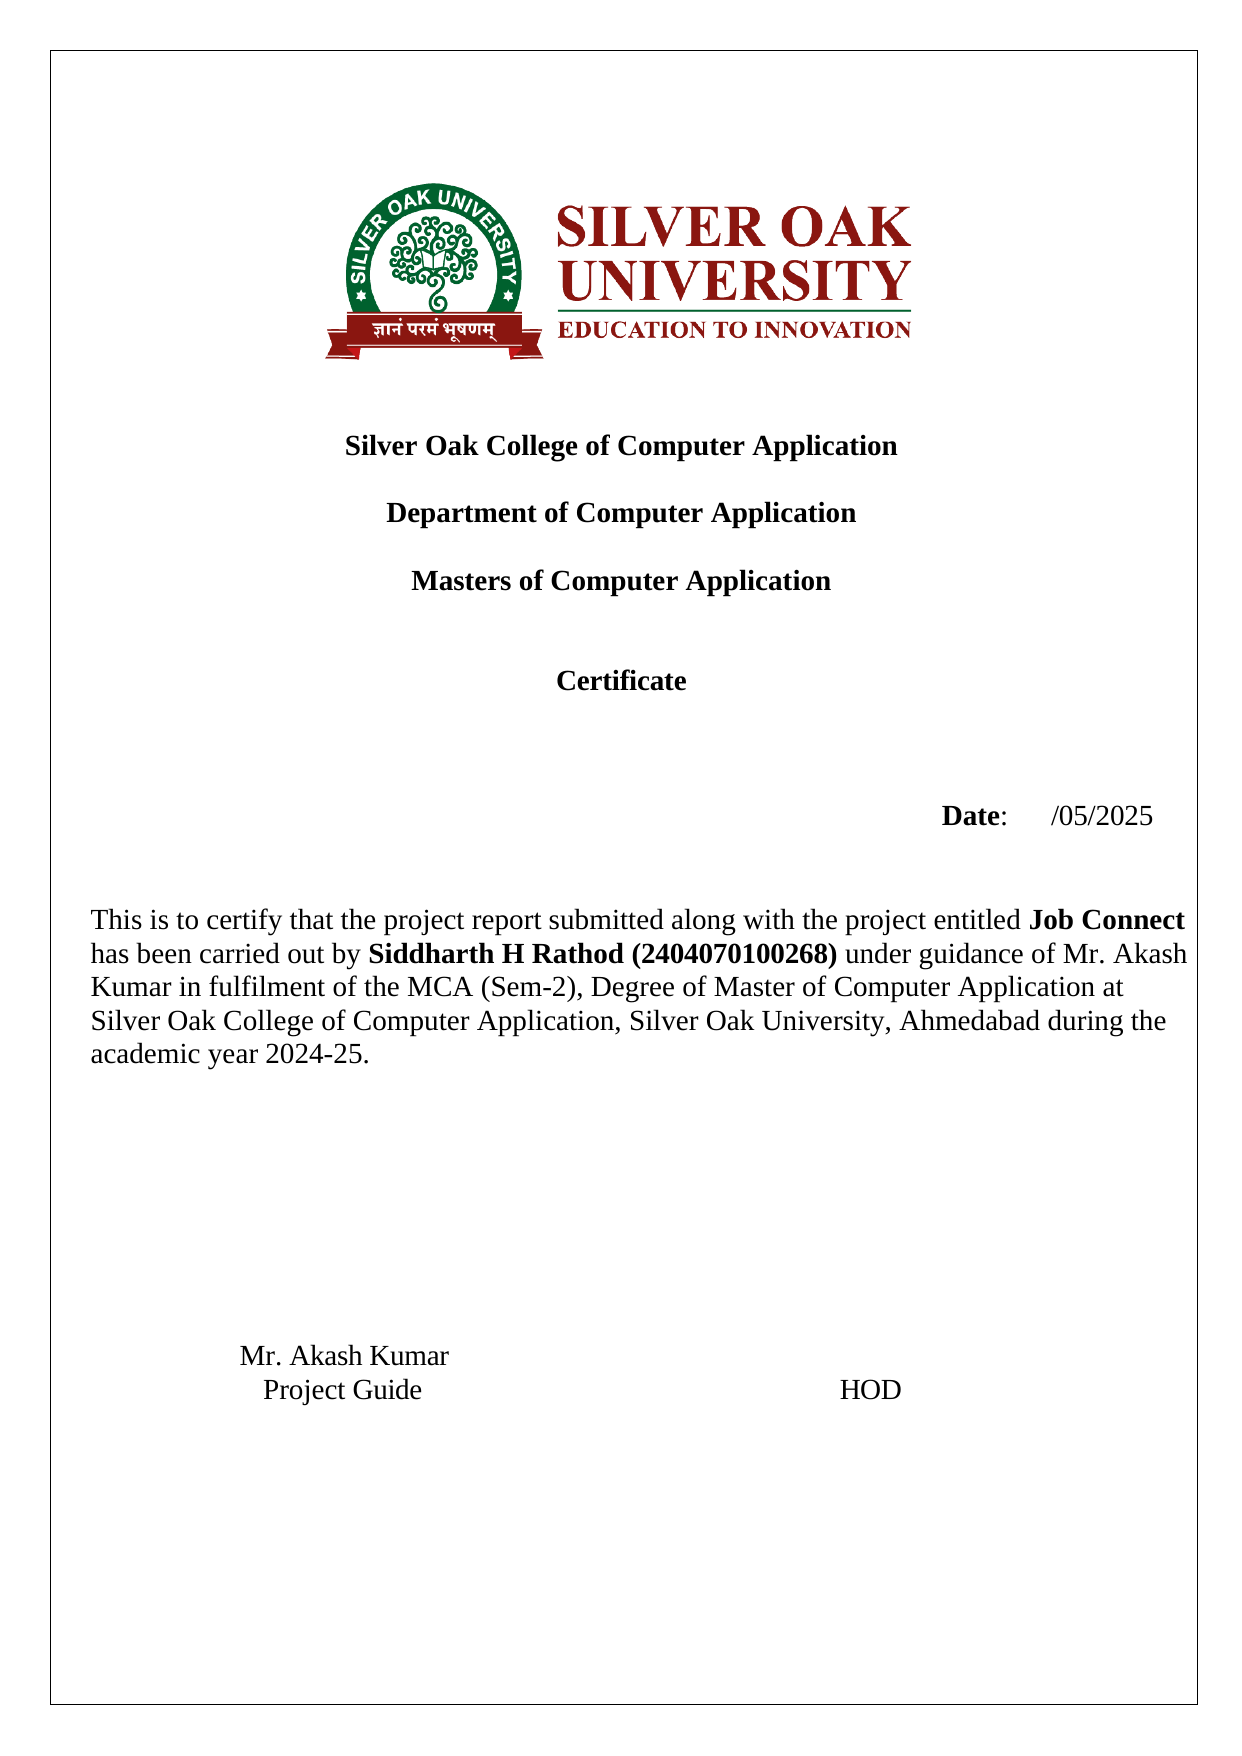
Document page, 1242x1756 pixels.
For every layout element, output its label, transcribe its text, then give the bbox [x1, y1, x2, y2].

subtitle Silver Oak College of Computer Application Department of Computer Application Masters of Computer Application [338, 428, 905, 596]
picture [325, 183, 912, 360]
text Mr. Akash Kumar [239, 1338, 1197, 1372]
text Project Guide HOD [263, 1372, 1197, 1406]
text Date: /05/2025 [77, 798, 1153, 831]
text Certificate [338, 663, 905, 697]
text This is to certify that the project report submitted along with the project entitled Job Connect has been carried out by Siddharth H Rathod (2404070100268) under guidance of Mr. Akash Kumar in fulfilment of the MCA (Sem-2), Degree of Master of Computer Application at Silver Oak College of Computer Application, Silver Oak University, Ahmedabad during the academic year 2024-25. [90, 902, 1197, 1070]
